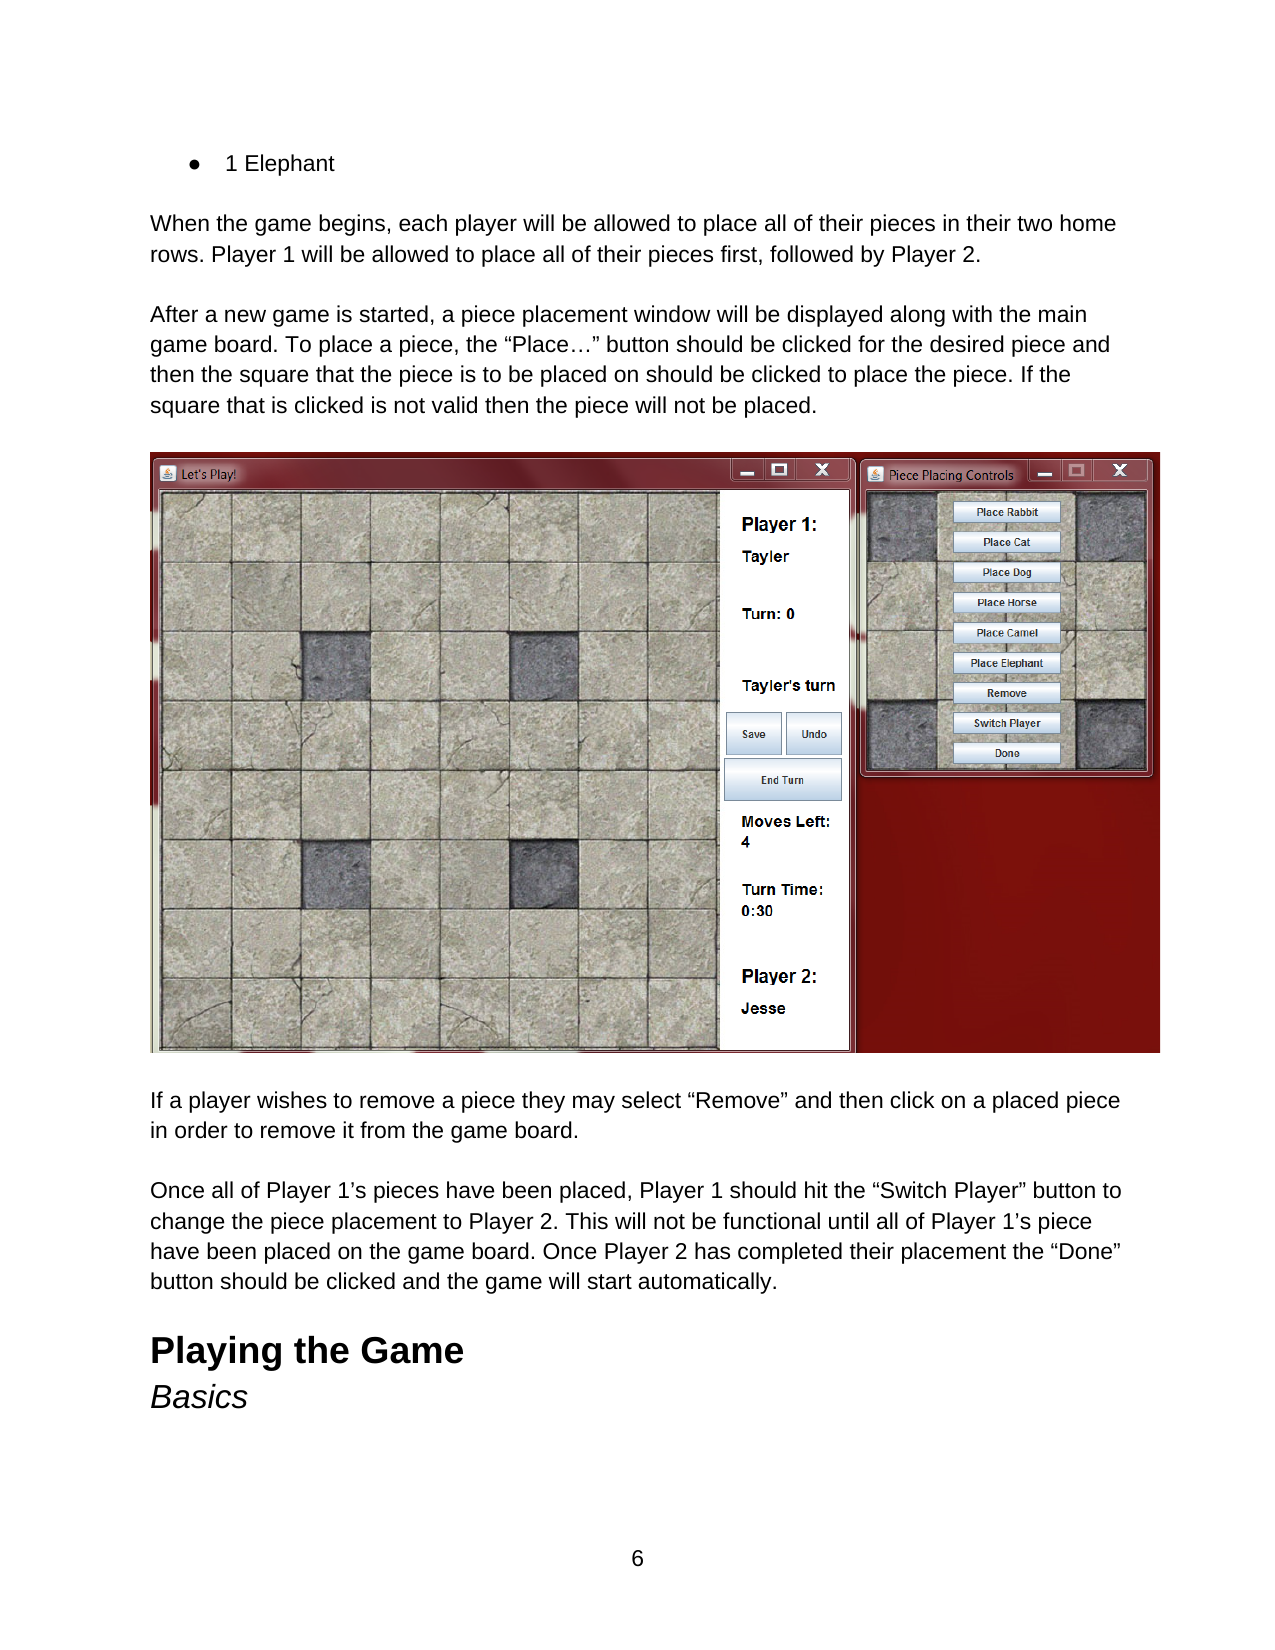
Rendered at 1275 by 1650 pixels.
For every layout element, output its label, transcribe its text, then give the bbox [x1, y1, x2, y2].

list 1 Elephant [187, 150, 1125, 176]
picture [150, 452, 1160, 1053]
text When the game begins, each player will be allowed to place all of their pieces in their two home rows. Player 1 will be allowed to place all of their pieces first, followed by Player 2. [150, 210, 1125, 267]
text After a new game is started, a piece placement window will be displayed along with the main game board. To place a piece, the “Place…” button should be clicked for the desired piece and then the square that the piece is to be placed on should be clicked to place the piece. If the square that is clicked is not valid then the piece will not be placed. [150, 301, 1125, 418]
text Playing the Game Basics [150, 1328, 1125, 1416]
text Once all of Player 1’s pieces have been placed, Player 1 should hit the “Switch Player” button to change the piece placement to Player 2. This will not be functional until all of Player 1’s piece have been placed on the game board. Once Player 2 has completed their placement the “Done” button should be clicked and the game will start automatically. [150, 1177, 1125, 1294]
text If a player wishes to remove a piece they may select “Remove” and then click on a placed piece in order to remove it from the game board. [150, 1087, 1125, 1143]
